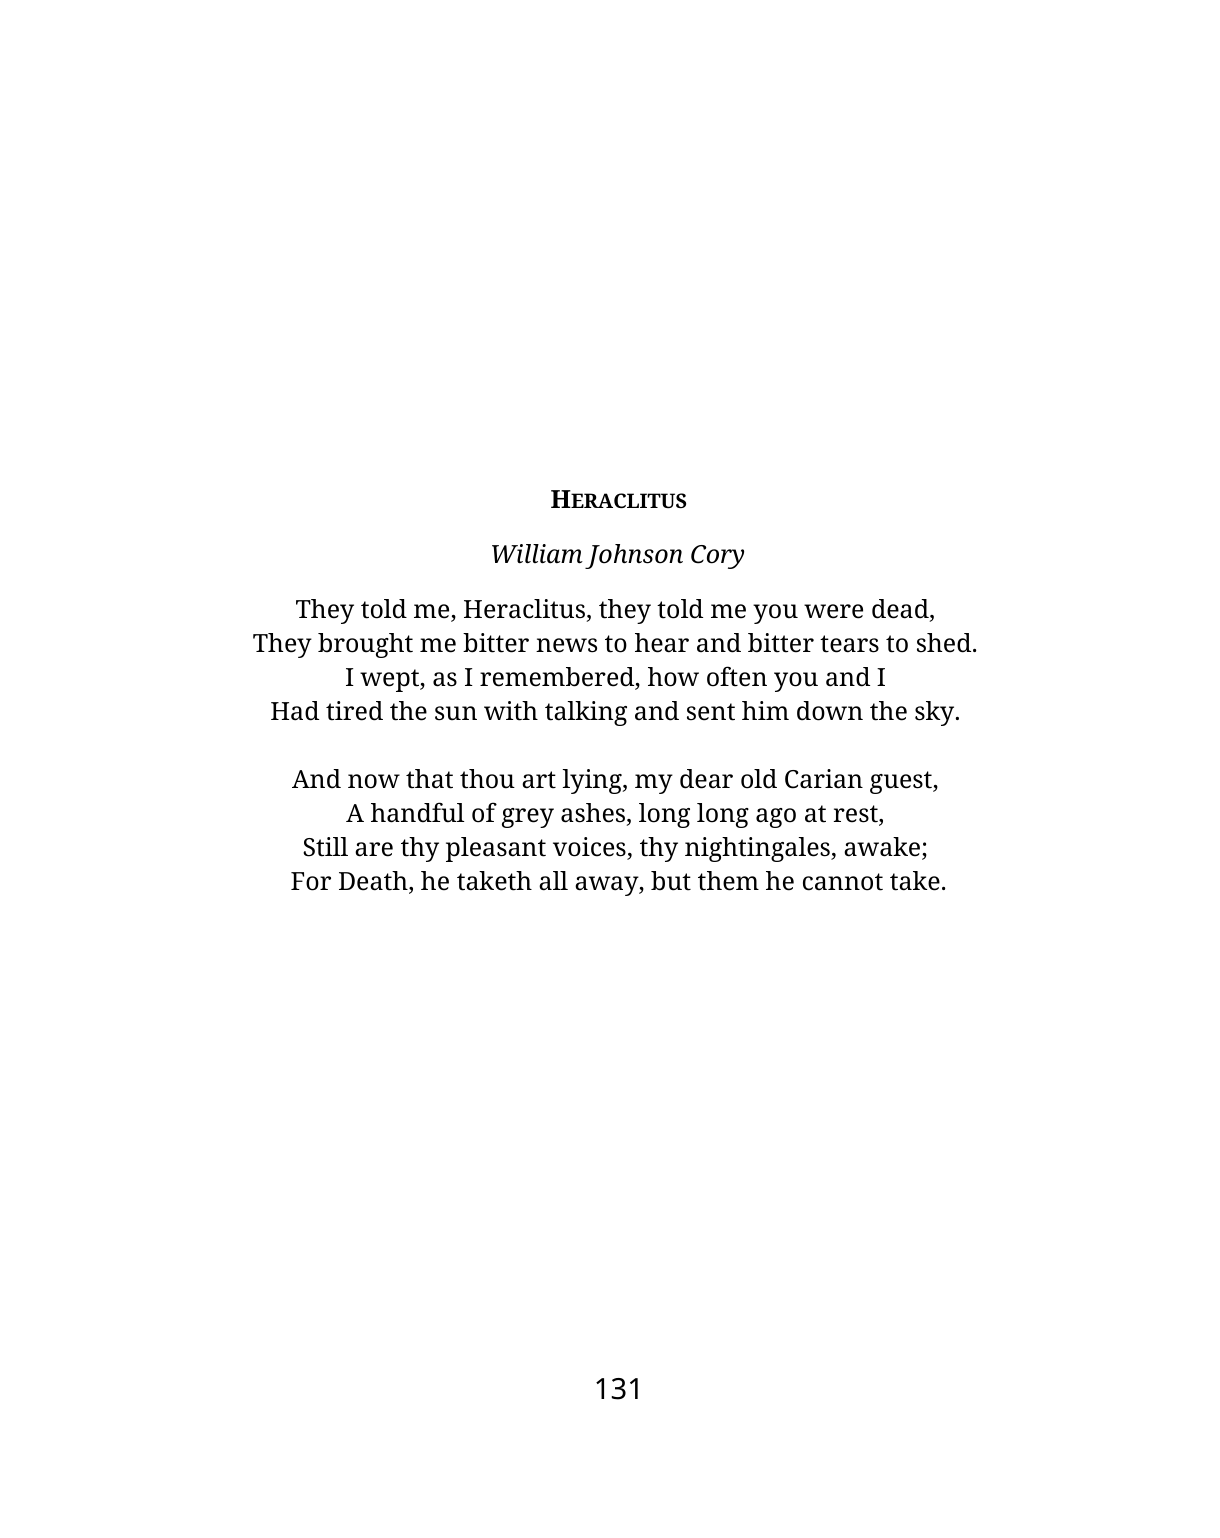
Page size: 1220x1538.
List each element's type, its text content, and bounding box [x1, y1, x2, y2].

text They told me, Heraclitus, they told me you were dead, They brought me bitter news to hear and bitter tears to shed. I wept, as I remembered, how often you and I Had tired the sun with talking and sent him down the sky. And now that thou art lying, my dear old Carian guest, A handful of grey ashes, long long ago at rest, Still are thy pleasant voices, thy nightingales, awake; For Death, he taketh all away, but them he cannot take. [225, 591, 1012, 898]
text William Johnson Cory [225, 536, 1012, 570]
text Heraclitus [225, 481, 1012, 516]
